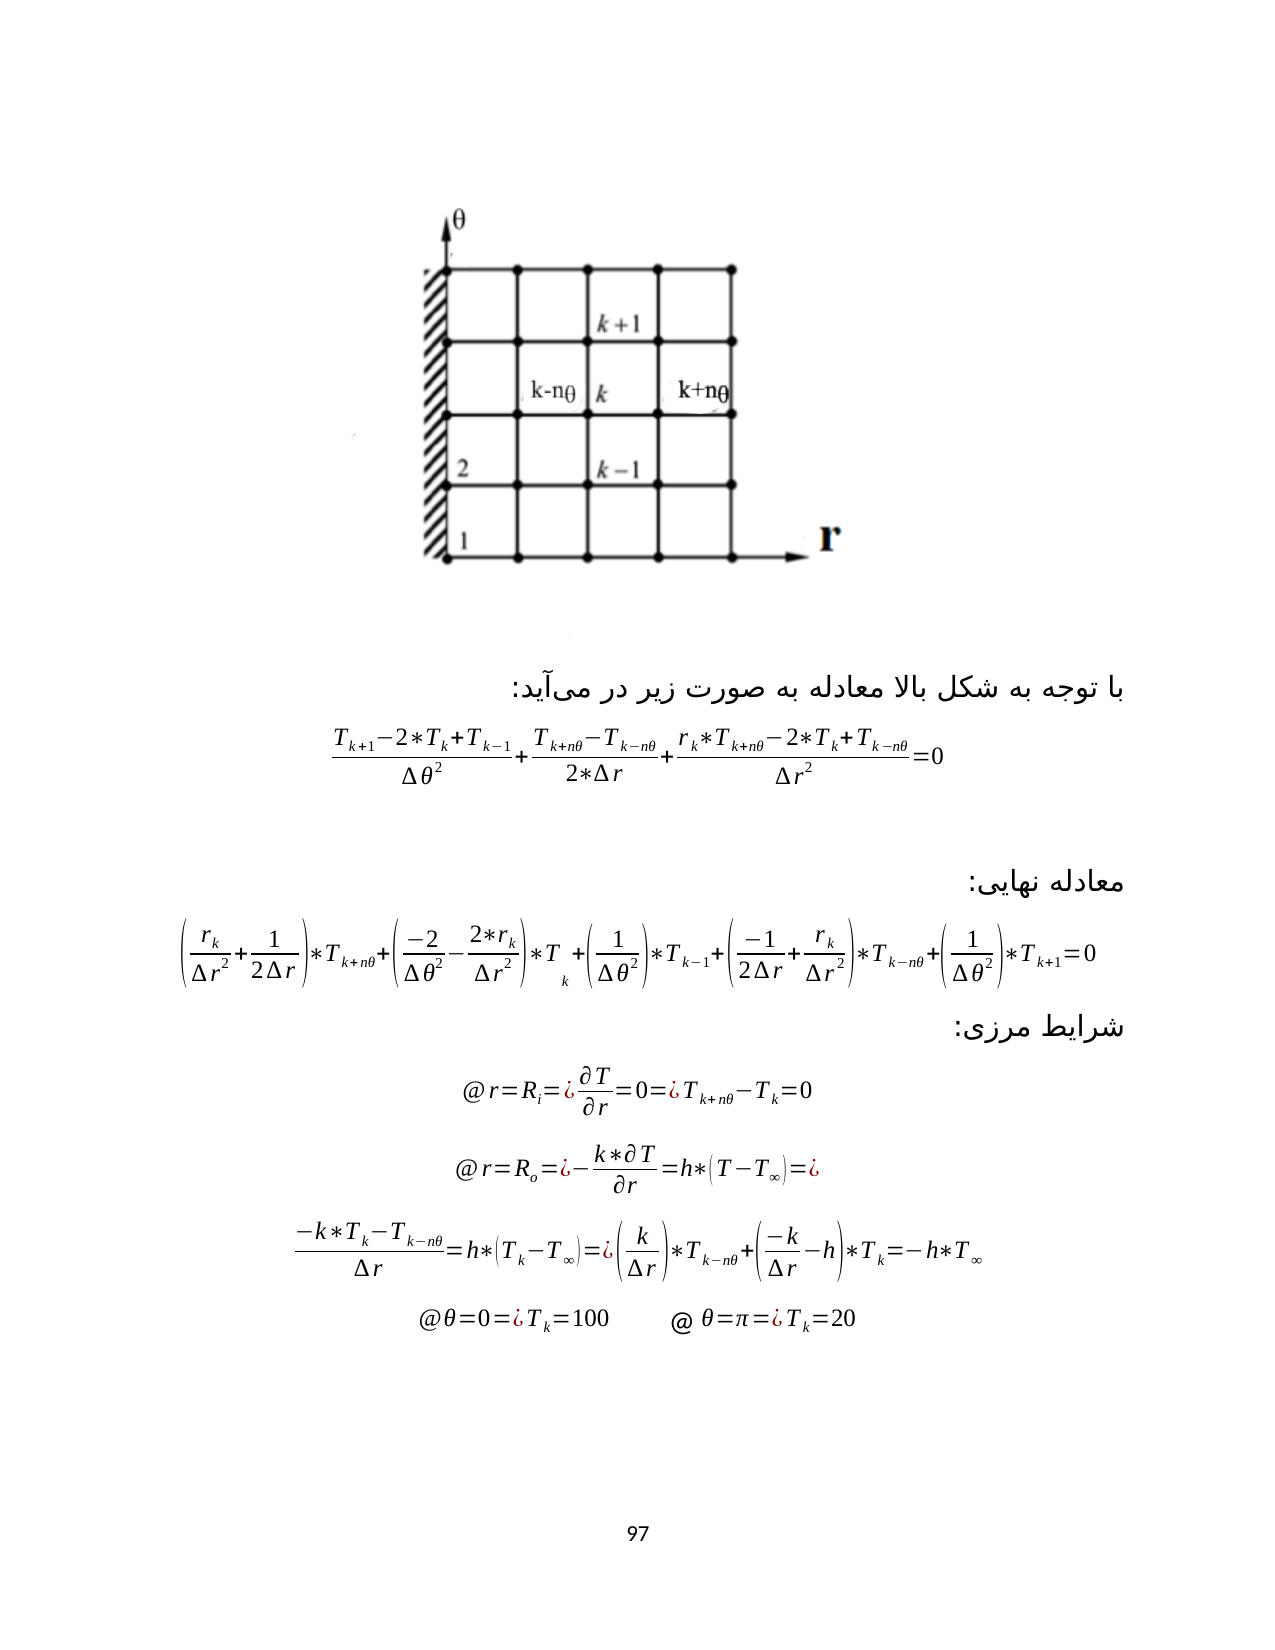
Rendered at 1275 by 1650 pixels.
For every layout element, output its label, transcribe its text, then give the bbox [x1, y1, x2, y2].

text شرایط مرزی: [150, 1009, 1125, 1043]
text @ [150, 1303, 1125, 1338]
picture [321, 150, 954, 652]
text معادله نهایی: [150, 864, 1125, 898]
text با توجه به شکل بالا معادله به صورت زیر در می‌آید: [150, 670, 1125, 704]
